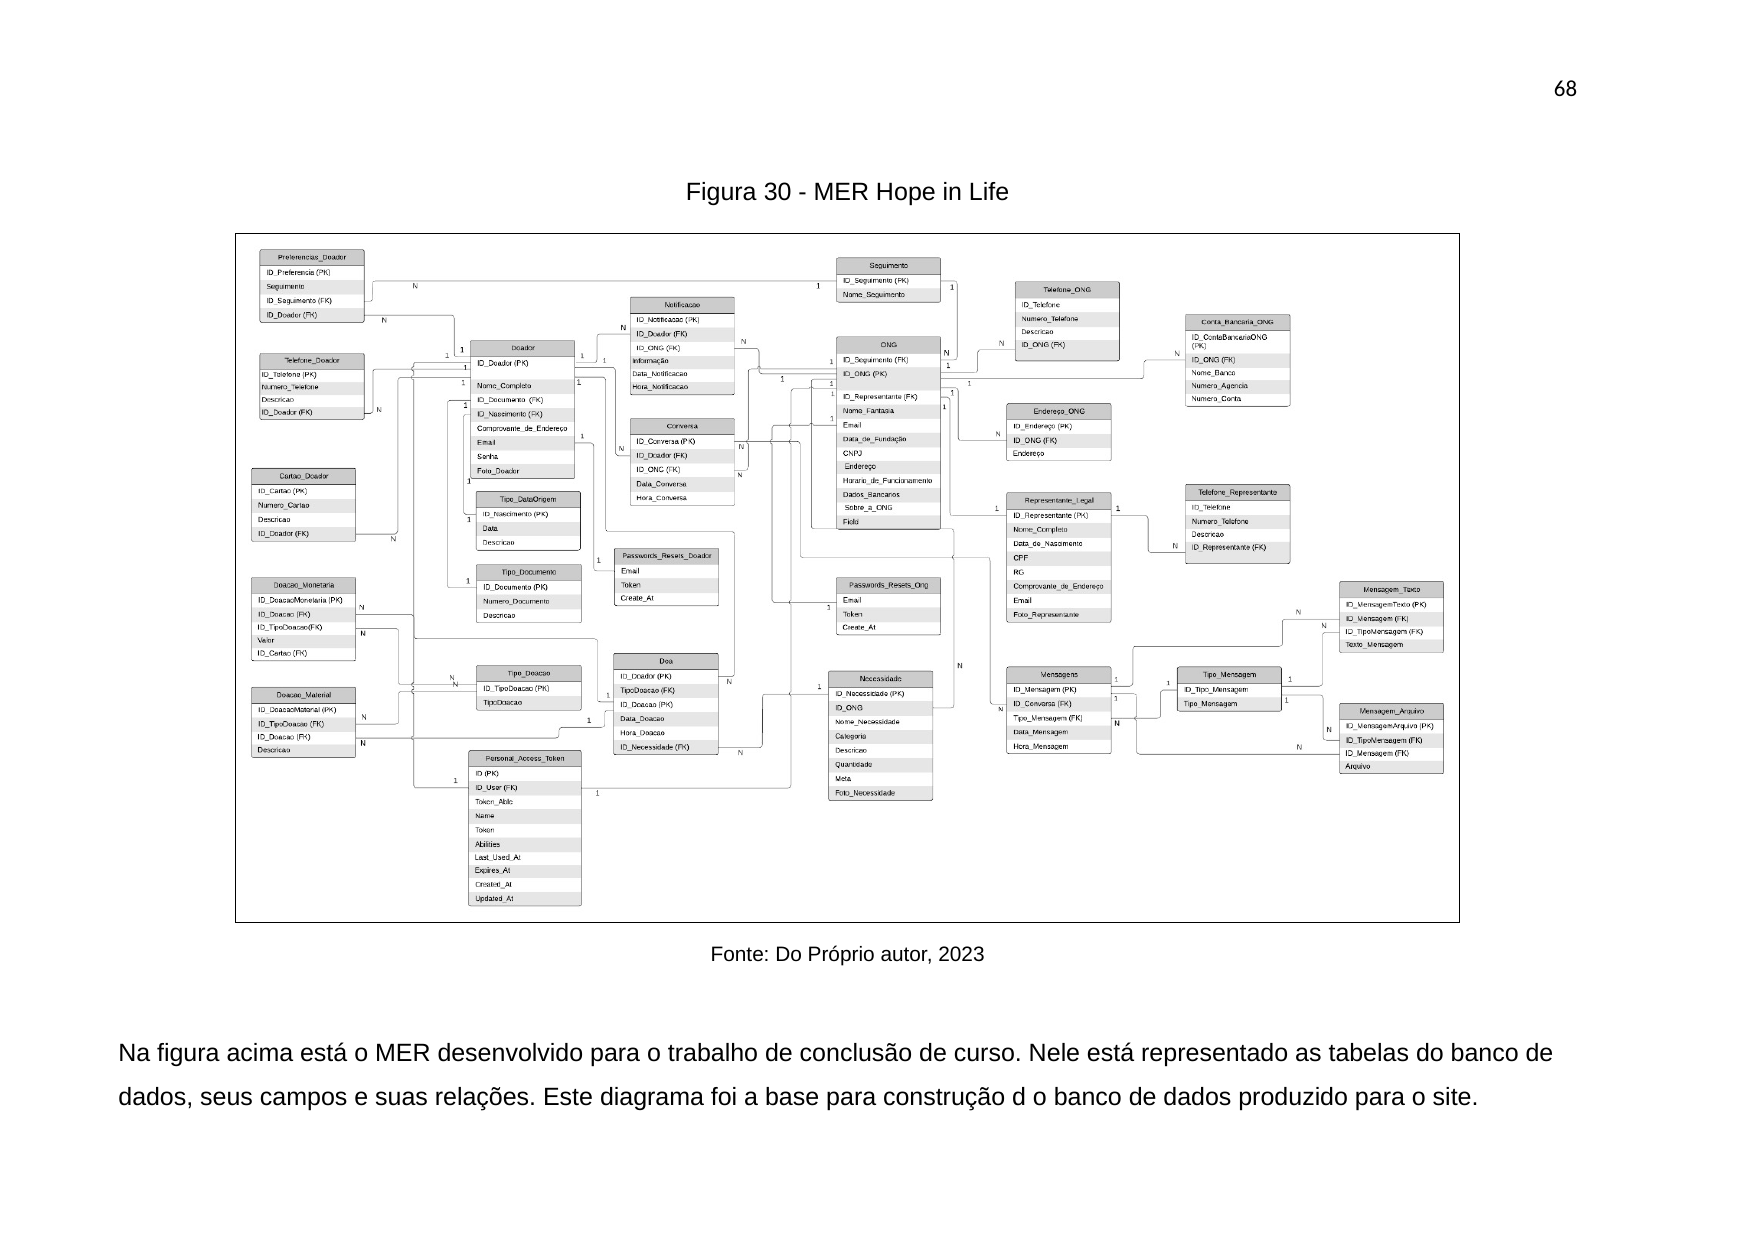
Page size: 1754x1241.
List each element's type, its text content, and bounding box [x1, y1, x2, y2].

picture [236, 234, 1459, 922]
text Na figura acima está o MER desenvolvido para o trabalho de conclusão de curso. Nele está representado as tabelas do banco de dados, seus campos e suas relações. Este diagrama foi a base para construção d o banco de dados produzido para o site. [118, 1038, 1577, 1110]
text Figura 30 - MER Hope in Life [118, 177, 1577, 206]
text Fonte: Do Próprio autor, 2023 [118, 941, 1577, 965]
